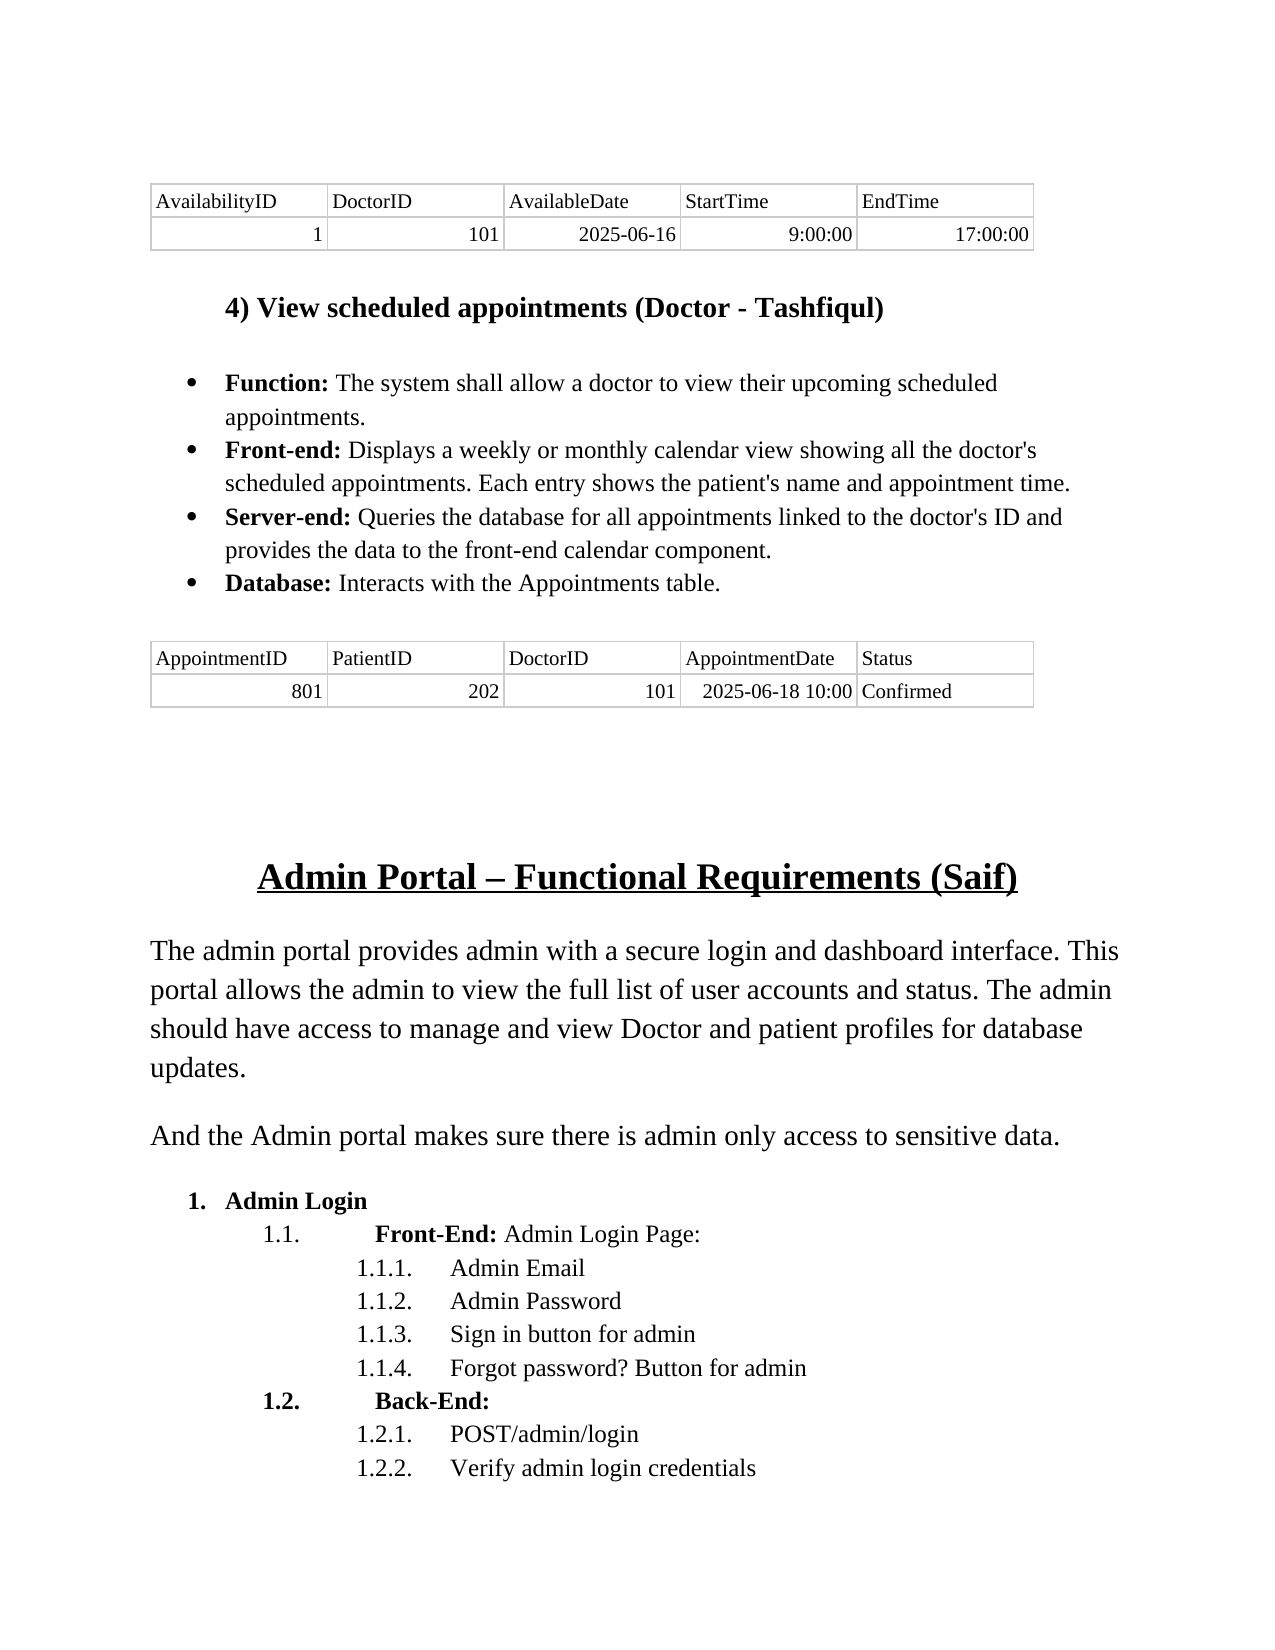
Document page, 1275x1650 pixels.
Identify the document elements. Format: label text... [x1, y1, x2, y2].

list 4) View scheduled appointments (Doctor - Tashfiqul) [225, 251, 1125, 363]
list Front-end: Displays a weekly or monthly calendar view showing all the doctor's scheduled appointments. Each entry shows the patient's name and appointment time. [187, 435, 1125, 497]
list POST/admin/login [356, 1419, 1125, 1448]
table_header AvailabilityID [152, 185, 327, 216]
list Forgot password? Button for admin [356, 1353, 1125, 1382]
list Admin Password [356, 1286, 1125, 1315]
list Verify admin login credentials [356, 1453, 1125, 1482]
table_cell 1 [152, 218, 327, 249]
list Sign in button for admin [356, 1319, 1125, 1348]
table_header Status [858, 642, 1033, 673]
table_cell 101 [328, 218, 503, 249]
list Front-End: Admin Login Page: [262, 1219, 1125, 1248]
table_cell 801 [152, 675, 327, 706]
text The admin portal provides admin with a secure login and dashboard interface. This portal allows the admin to view the full list of user accounts and status. The admin should have access to manage and view Doctor and patient profiles for database updates. [150, 933, 1125, 1083]
table_header StartTime [681, 185, 856, 216]
list Admin Email [356, 1253, 1125, 1282]
list Database: Interacts with the Appointments table. [187, 568, 1125, 597]
table_header DoctorID [328, 185, 503, 216]
table_header AppointmentID [152, 642, 327, 673]
list Function: The system shall allow a doctor to view their upcoming scheduled appointments. [187, 368, 1125, 430]
table_cell 9:00:00 [681, 218, 856, 249]
table_cell 17:00:00 [858, 218, 1033, 249]
table_header DoctorID [505, 642, 680, 673]
table_header EndTime [858, 185, 1033, 216]
table_cell 2025-06-18 10:00 [681, 675, 856, 706]
table_cell 101 [505, 675, 680, 706]
table_header AvailableDate [505, 185, 680, 216]
table_header PatientID [328, 642, 503, 673]
list Back-End: [262, 1386, 1125, 1415]
text And the Admin portal makes sure there is admin only access to sensitive data. [150, 1118, 1125, 1152]
list Admin Login [187, 1186, 1125, 1215]
table_cell 202 [328, 675, 503, 706]
list Server-end: Queries the database for all appointments linked to the doctor's ID and provides the data to the front-end calendar component. [187, 502, 1125, 564]
text Admin Portal – Functional Requirements (Saif) [150, 813, 1125, 897]
table_cell Confirmed [858, 675, 1033, 706]
table_header AppointmentDate [681, 642, 856, 673]
table_cell 2025-06-16 [505, 218, 680, 249]
